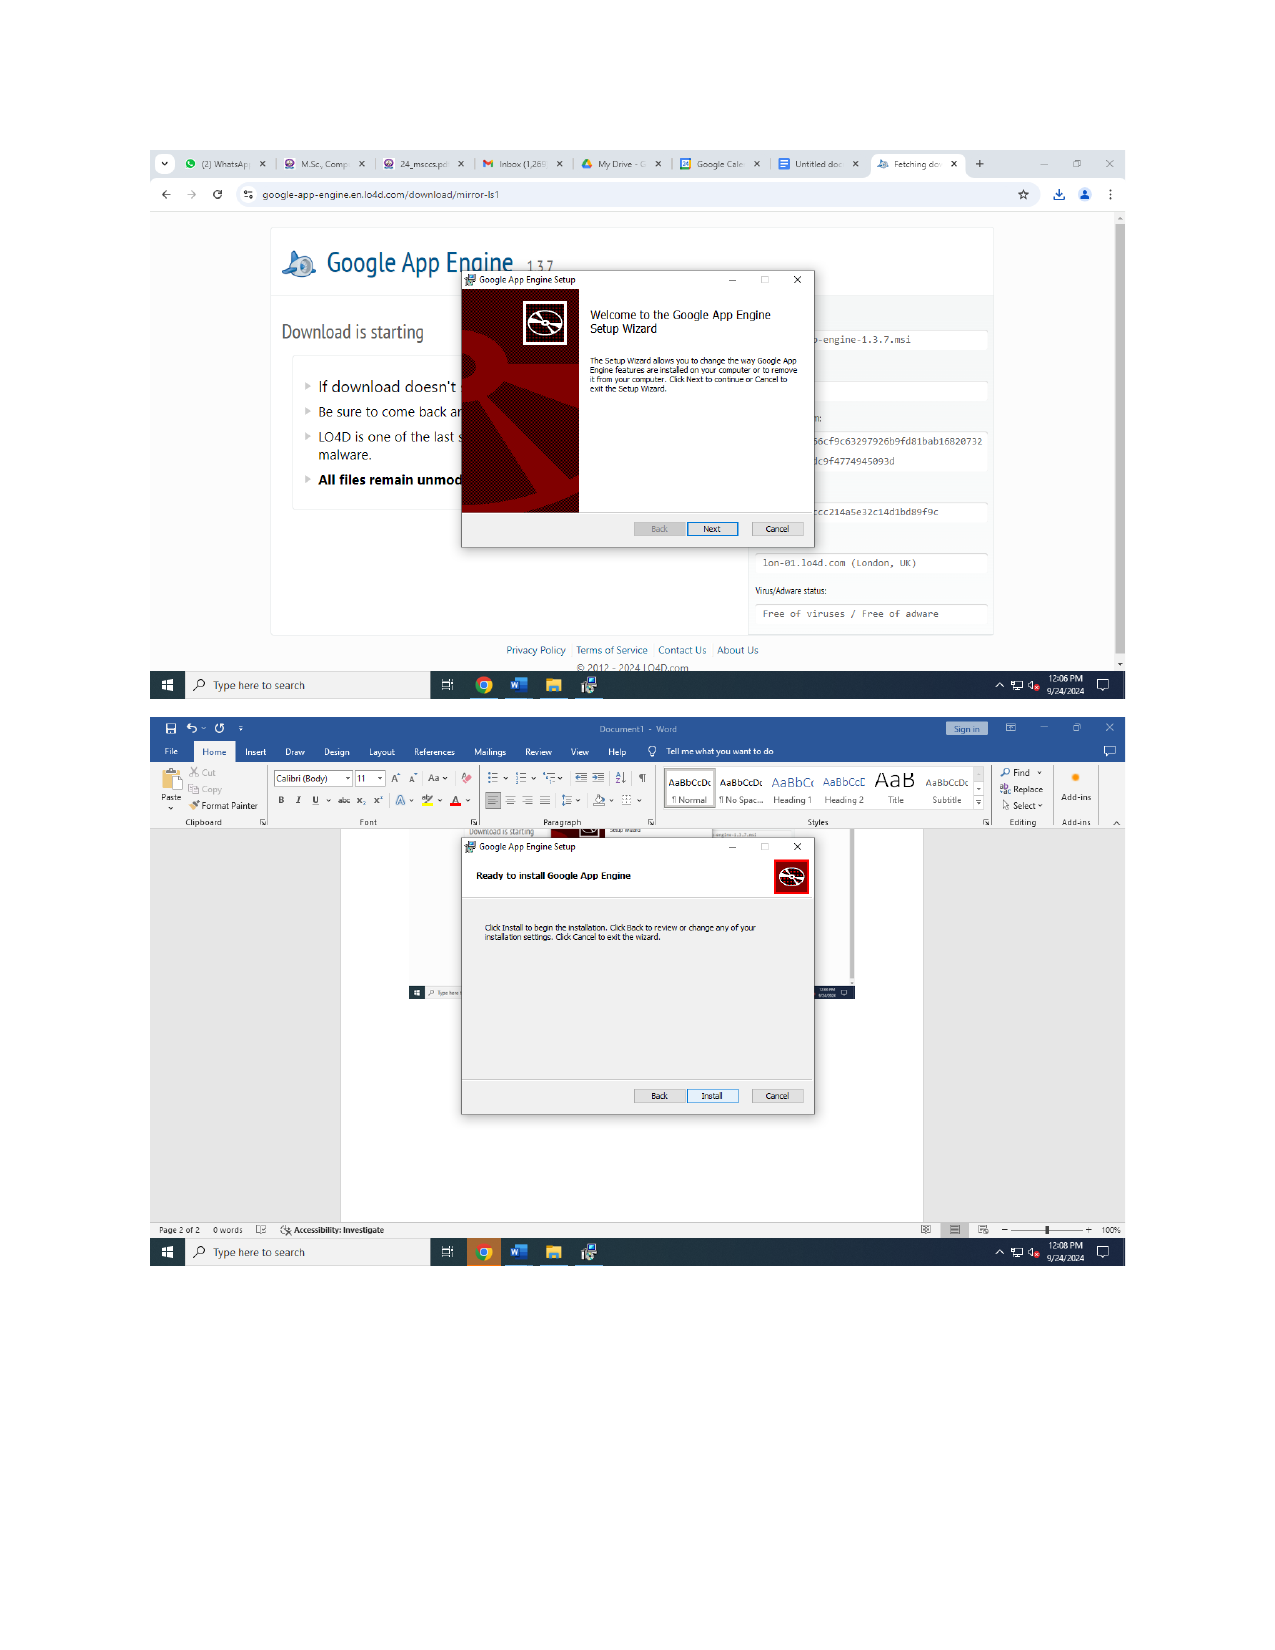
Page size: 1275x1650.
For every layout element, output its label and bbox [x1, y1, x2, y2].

picture [150, 150, 1125, 699]
picture [150, 717, 1125, 1266]
